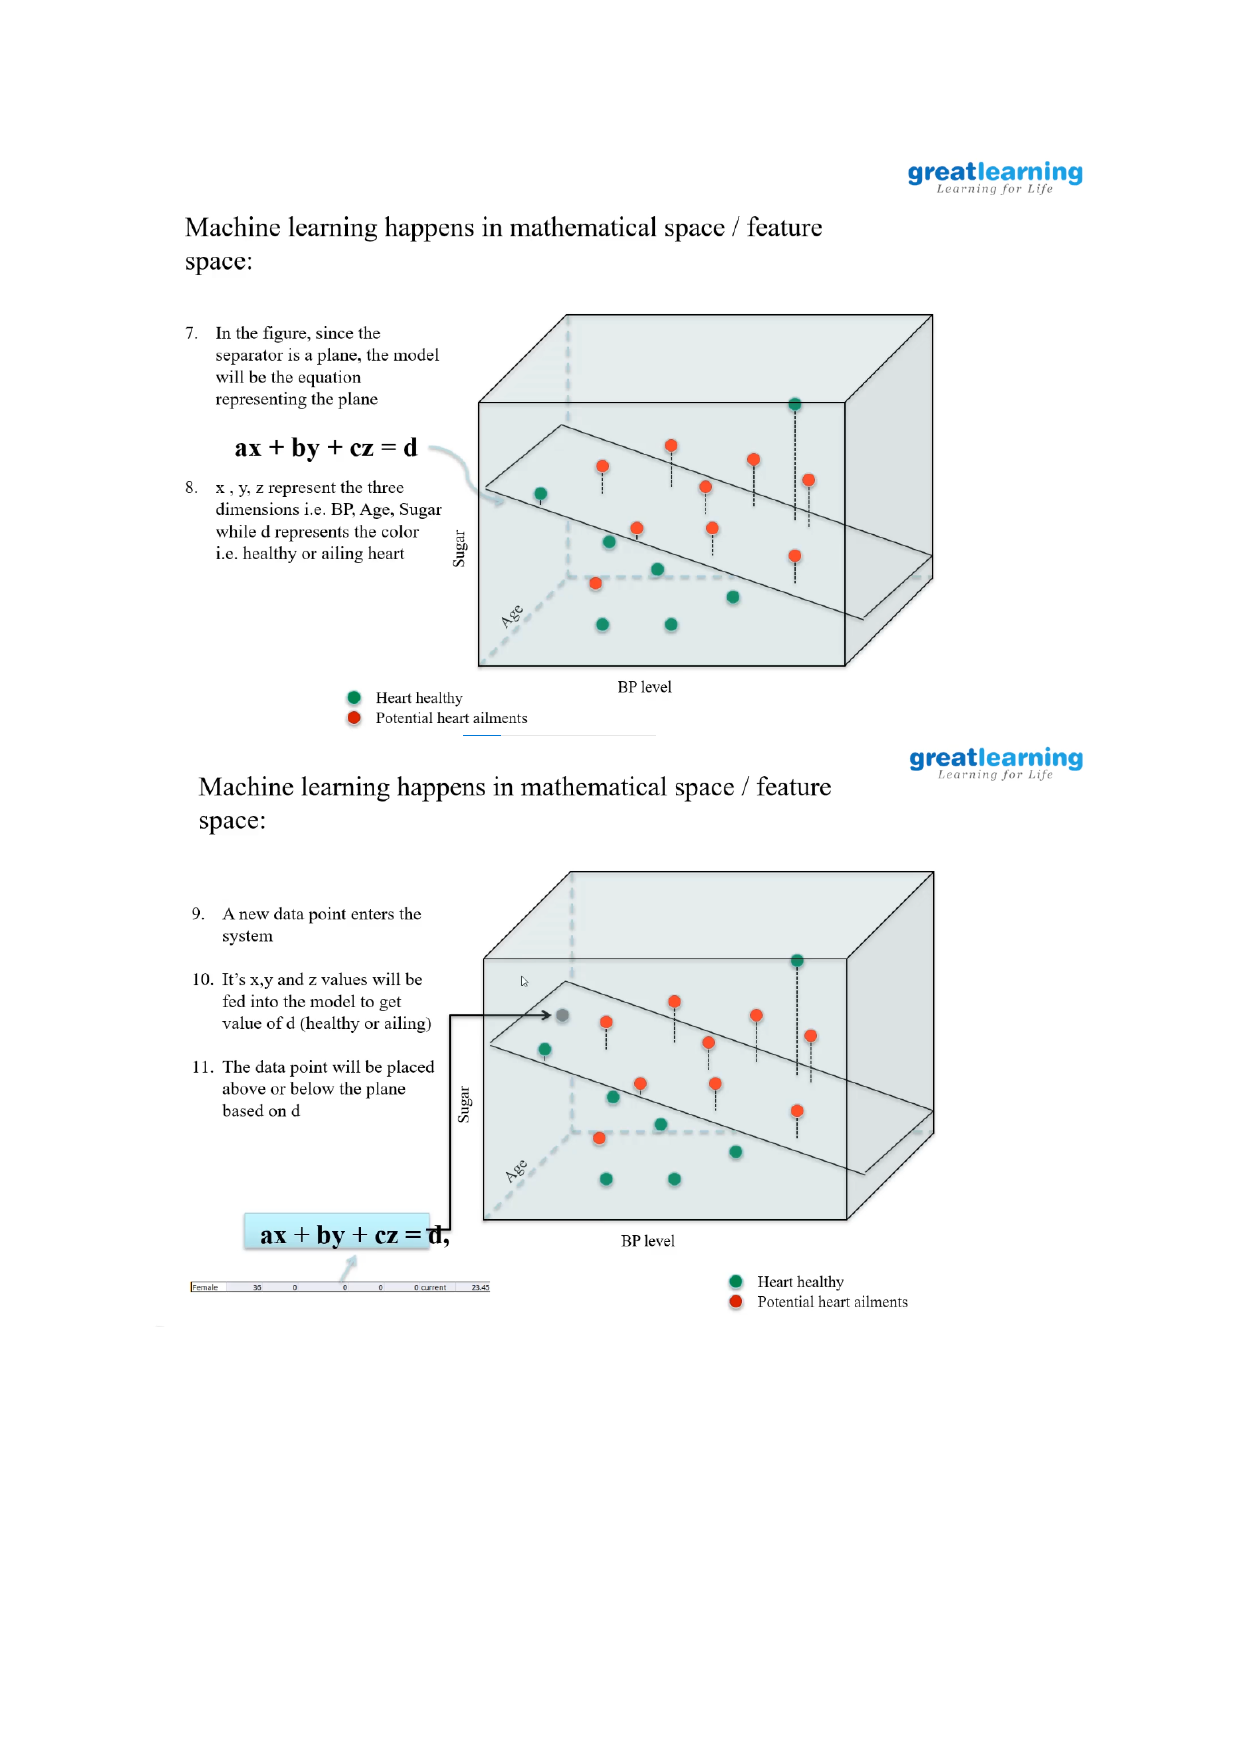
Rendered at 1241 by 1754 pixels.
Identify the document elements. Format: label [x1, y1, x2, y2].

picture [150, 150, 1091, 734]
picture [150, 735, 1091, 1327]
